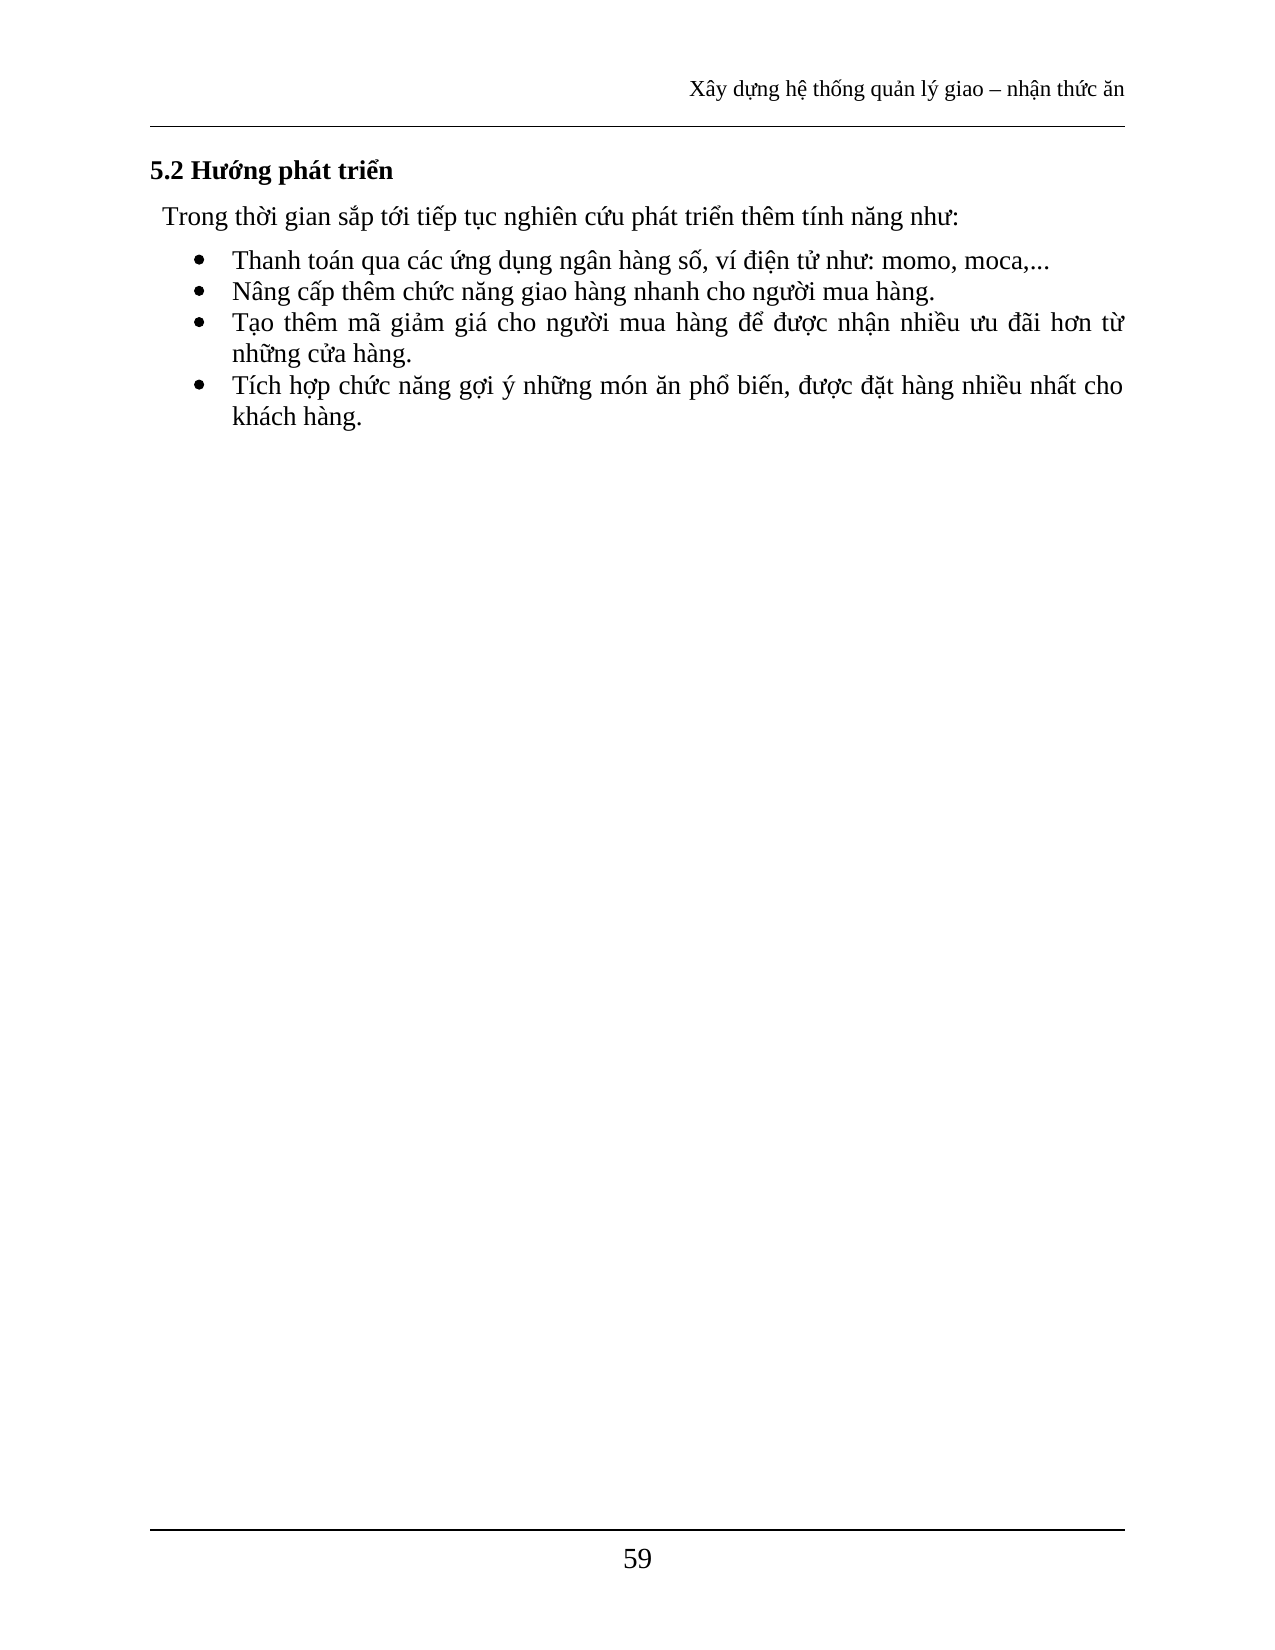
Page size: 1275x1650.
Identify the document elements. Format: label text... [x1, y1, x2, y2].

list Tích hợp chức năng gợi ý những món ăn phổ biến, được đặt hàng nhiều nhất cho khách hàng. [194, 369, 1125, 431]
text Trong thời gian sắp tới tiếp tục nghiên cứu phát triển thêm tính năng như: [162, 200, 1125, 231]
list Thanh toán qua các ứng dụng ngân hàng số, ví điện tử như: momo, moca,... [194, 244, 1125, 275]
subtitle 5.2 Hướng phát triển [150, 154, 1125, 185]
list Tạo thêm mã giảm giá cho người mua hàng để được nhận nhiều ưu đãi hơn từ những cửa hàng. [194, 306, 1125, 369]
list Nâng cấp thêm chức năng giao hàng nhanh cho người mua hàng. [194, 275, 1125, 306]
